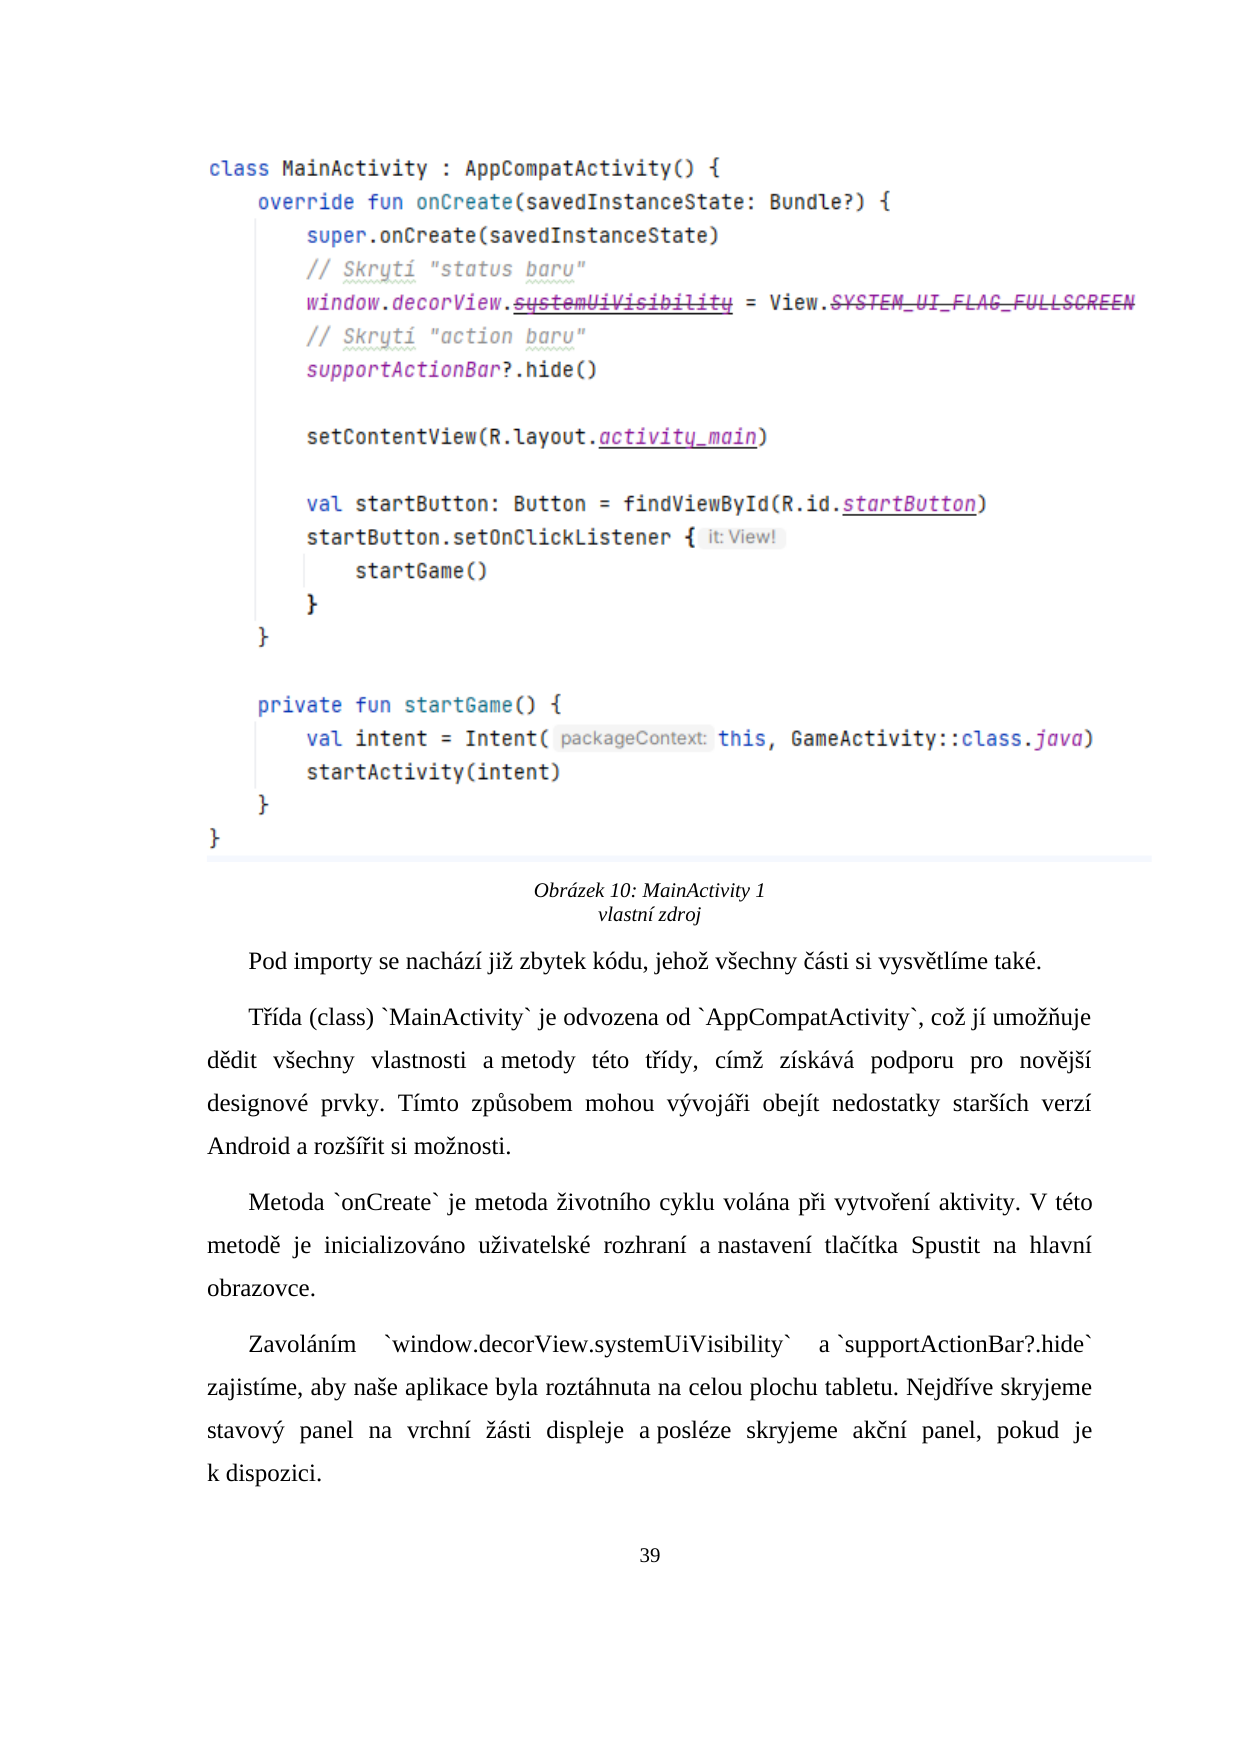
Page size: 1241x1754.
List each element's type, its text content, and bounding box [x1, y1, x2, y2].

text Pod importy se nachází již zbytek kódu, jehož všechny části si vysvětlíme také. [207, 946, 1092, 975]
text Obrázek 10: MainActivity 1 [207, 877, 1092, 902]
text Metoda `onCreate` je metoda životního cyklu volána při vytvoření aktivity. V této metodě je inicializováno uživatelské rozhraní a nastavení tlačítka Spustit na hlavní obrazovce. [207, 1187, 1092, 1302]
text Zavoláním `window.decorView.systemUiVisibility` a `supportActionBar?.hide` zajistíme, aby naše aplikace byla roztáhnuta na celou plochu tabletu. Nejdříve skryjeme stavový panel na vrchní žásti displeje a posléze skryjeme akční panel, pokud je k dispozici. [207, 1329, 1092, 1487]
text vlastní zdroj [207, 902, 1092, 926]
picture [206, 147, 1152, 862]
text Třída (class) `MainActivity` je odvozena od `AppCompatActivity`, což jí umožňuje dědit všechny vlastnosti a metody této třídy, címž získává podporu pro novější designové prvky. Tímto způsobem mohou vývojáři obejít nedostatky starších verzí Android a rozšířit si možnosti. [207, 1002, 1092, 1160]
